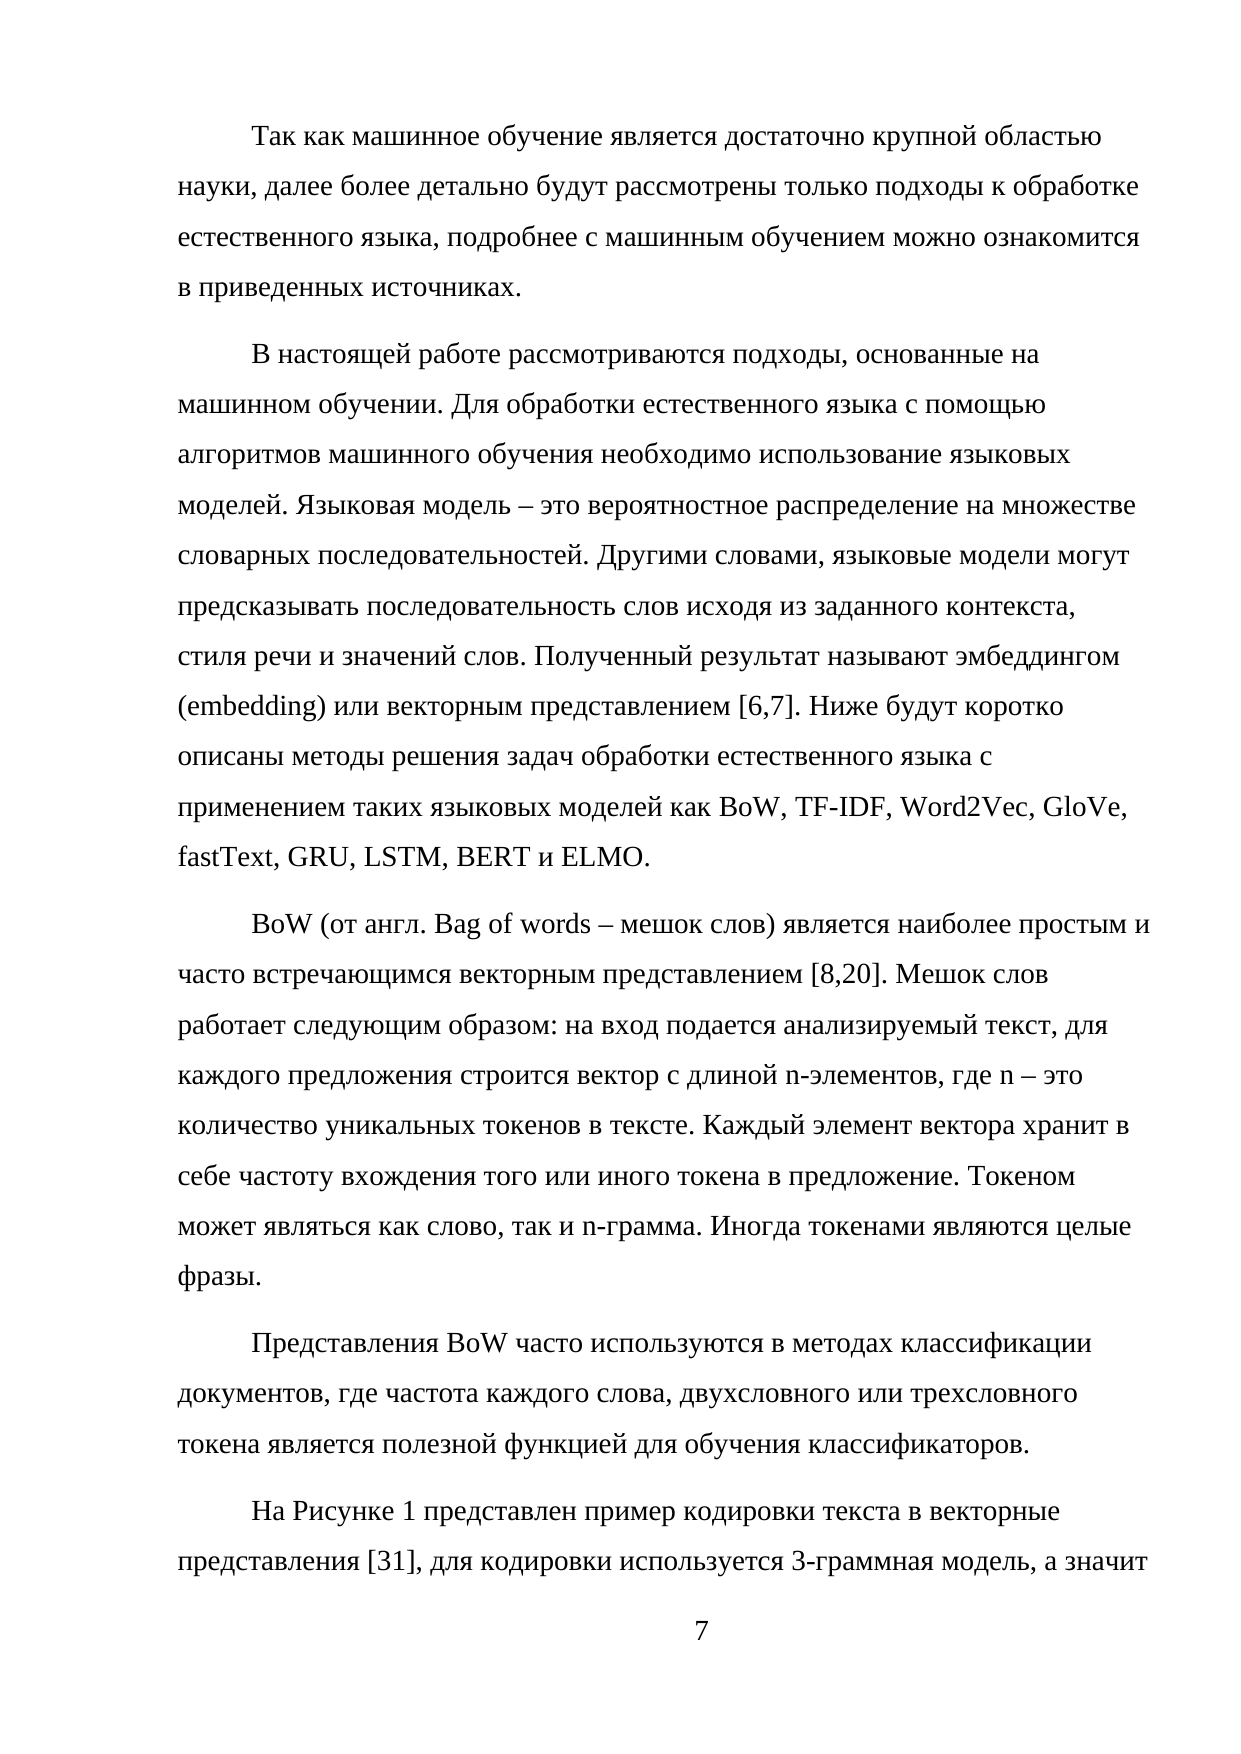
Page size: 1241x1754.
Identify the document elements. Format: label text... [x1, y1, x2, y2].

text Представления BoW часто используются в методах классификации документов, где частота каждого слова, двухсловного или трехсловного токена является полезной функцией для обучения классификаторов. [177, 1325, 1152, 1459]
text BoW (от англ. Bag of words – мешок слов) является наиболее простым и часто встречающимся векторным представлением [8,20]. Мешок слов работает следующим образом: на вход подается анализируемый текст, для каждого предложения строится вектор с длиной n-элементов, где n – это количество уникальных токенов в тексте. Каждый элемент вектора хранит в себе частоту вхождения того или иного токена в предложение. Токеном может являться как слово, так и n-грамма. Иногда токенами являются целые фразы. [177, 906, 1152, 1292]
text В настоящей работе рассмотриваются подходы, основанные на машинном обучении. Для обработки естественного языка с помощью алгоритмов машинного обучения необходимо использование языковых моделей. Языковая модель – это вероятностное распределение на множестве словарных последовательностей. Другими словами, языковые модели могут предсказывать последовательность слов исходя из заданного контекста, стиля речи и значений слов. Полученный результат называют эмбеддингом (embedding) или векторным представлением [6,7]. Ниже будут коротко описаны методы решения задач обработки естественного языка с применением таких языковых моделей как BoW, TF-IDF, Word2Vec, GloVe, fastText, GRU, LSTM, BERT и ELMO. [177, 336, 1152, 873]
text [177, 1493, 1152, 1577]
text Так как машинное обучение является достаточно крупной областью науки, далее более детально будут рассмотрены только подходы к обработке естественного языка, подробнее с машинным обучением можно ознакомится в приведенных источниках. [177, 118, 1152, 303]
